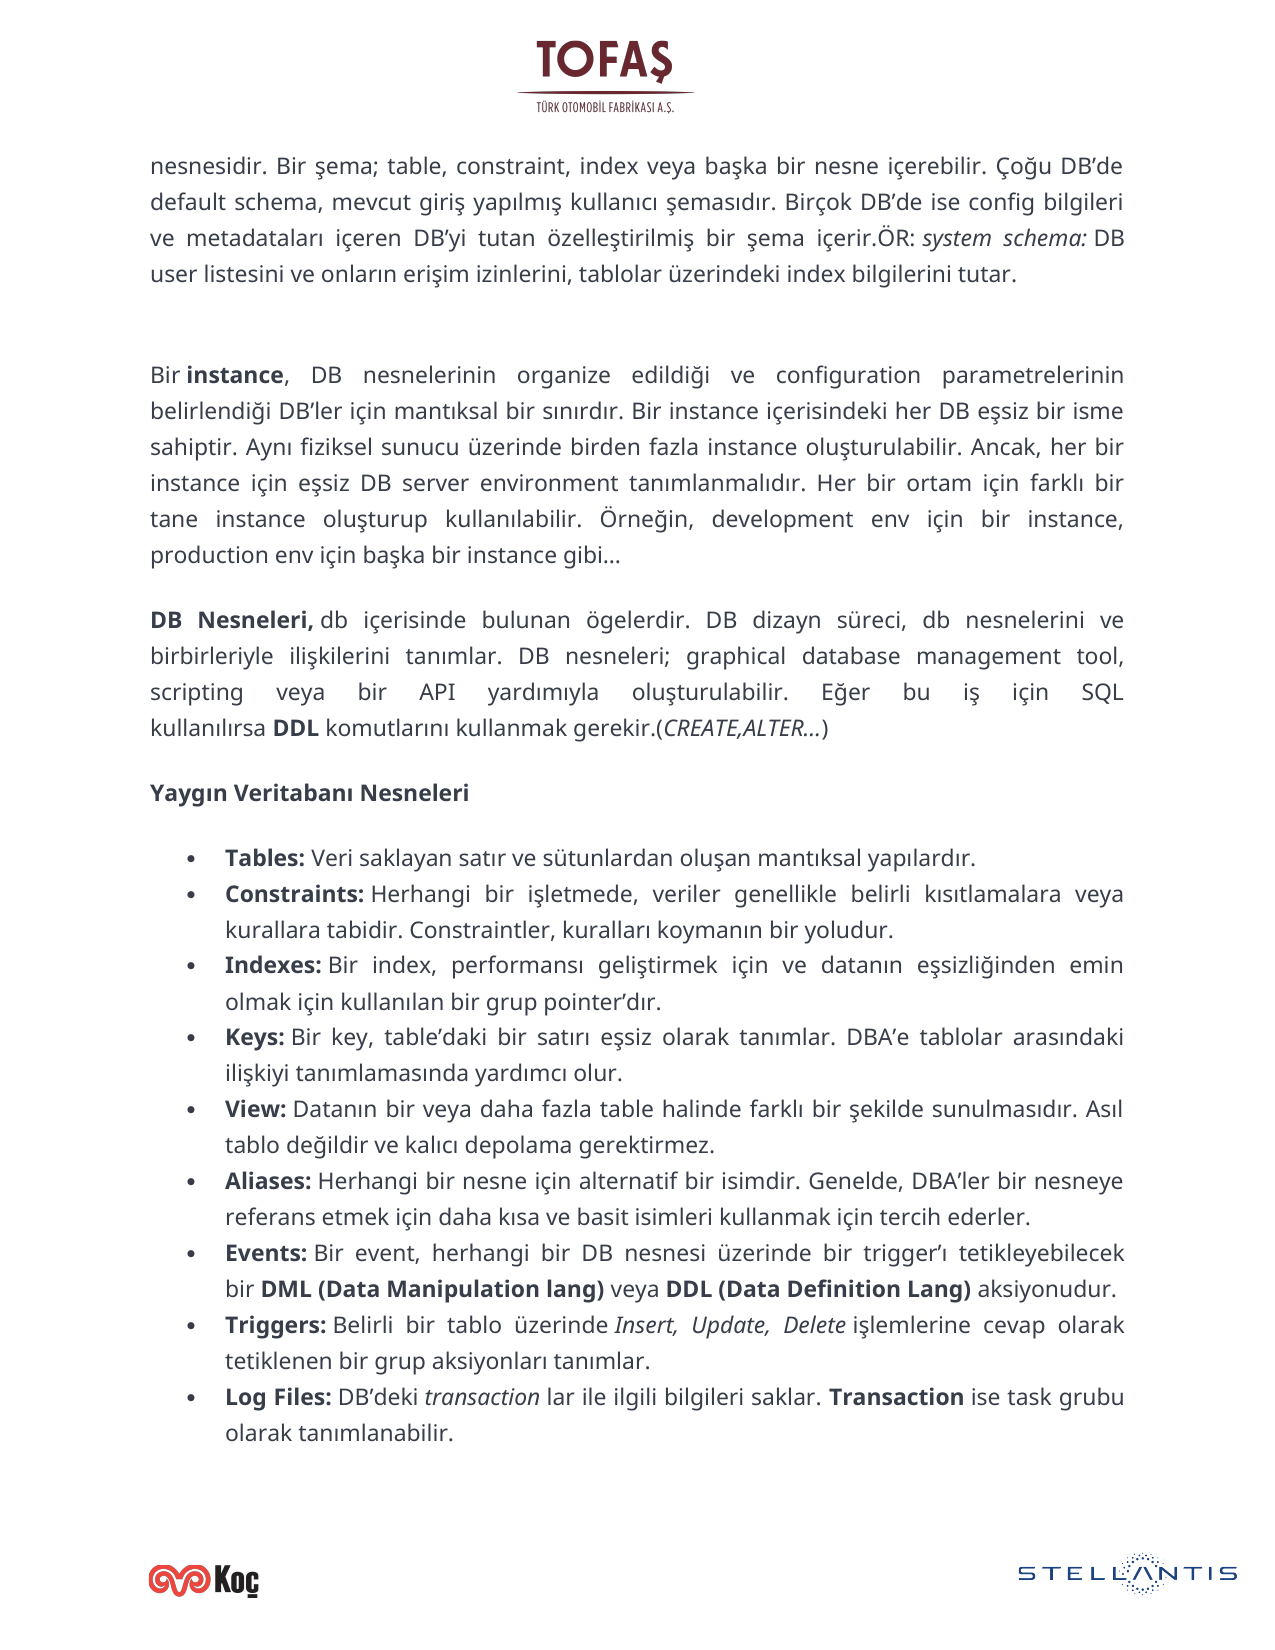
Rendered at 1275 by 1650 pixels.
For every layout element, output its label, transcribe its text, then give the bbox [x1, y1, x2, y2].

picture [511, 35, 698, 119]
list Keys: Bir key, table’daki bir satırı eşsiz olarak tanımlar. DBA’e tablolar arasındaki ilişkiyi tanımlamasında yardımcı olur. [187, 1021, 1125, 1088]
list Constraints: Herhangi bir işletmede, veriler genellikle belirli kısıtlamalara veya kurallara tabidir. Constraintler, kuralları koymanın bir yoludur. [187, 878, 1125, 945]
list Tables: Veri saklayan satır ve sütunlardan oluşan mantıksal yapılardır. [187, 842, 1125, 873]
picture [148, 1565, 259, 1598]
text Bir instance, DB nesnelerinin organize edildiği ve configuration parametrelerinin belirlendiği DB’ler için mantıksal bir sınırdır. Bir instance içerisindeki her DB eşsiz bir isme sahiptir. Aynı fiziksel sunucu üzerinde birden fazla instance oluşturulabilir. Ancak, her bir instance için eşsiz DB server environment tanımlanmalıdır. Her bir ortam için farklı bir tane instance oluşturup kullanılabilir. Örneğin, development env için bir instance, production env için başka bir instance gibi… [150, 323, 1125, 570]
list Aliases: Herhangi bir nesne için alternatif bir isimdir. Genelde, DBA’ler bir nesneye referans etmek için daha kısa ve basit isimleri kullanmak için tercih ederler. [187, 1165, 1125, 1232]
list Log Files: DB’deki transaction lar ile ilgili bilgileri saklar. Transaction ise task grubu olarak tanımlanabilir. [187, 1381, 1125, 1448]
text DB Nesneleri, db içerisinde bulunan ögelerdir. DB dizayn süreci, db nesnelerini ve birbirleriyle ilişkilerini tanımlar. DB nesneleri; graphical database management tool, scripting veya bir API yardımıyla oluşturulabilir. Eğer bu iş için SQL kullanılırsa DDL komutlarını kullanmak gerekir.(CREATE,ALTER…) [150, 604, 1125, 743]
picture [1018, 1551, 1237, 1598]
list View: Datanın bir veya daha fazla table halinde farklı bir şekilde sunulmasıdır. Asıl tablo değildir ve kalıcı depolama gerektirmez. [187, 1093, 1125, 1160]
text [150, 150, 1125, 289]
list Triggers: Belirli bir tablo üzerinde Insert, Update, Delete işlemlerine cevap olarak tetiklenen bir grup aksiyonları tanımlar. [187, 1309, 1125, 1376]
text Yaygın Veritabanı Nesneleri [150, 777, 1125, 808]
list Indexes: Bir index, performansı geliştirmek için ve datanın eşsizliğinden emin olmak için kullanılan bir grup pointer’dır. [187, 949, 1125, 1017]
list Events: Bir event, herhangi bir DB nesnesi üzerinde bir trigger’ı tetikleyebilecek bir DML (Data Manipulation lang) veya DDL (Data Definition Lang) aksiyonudur. [187, 1237, 1125, 1304]
